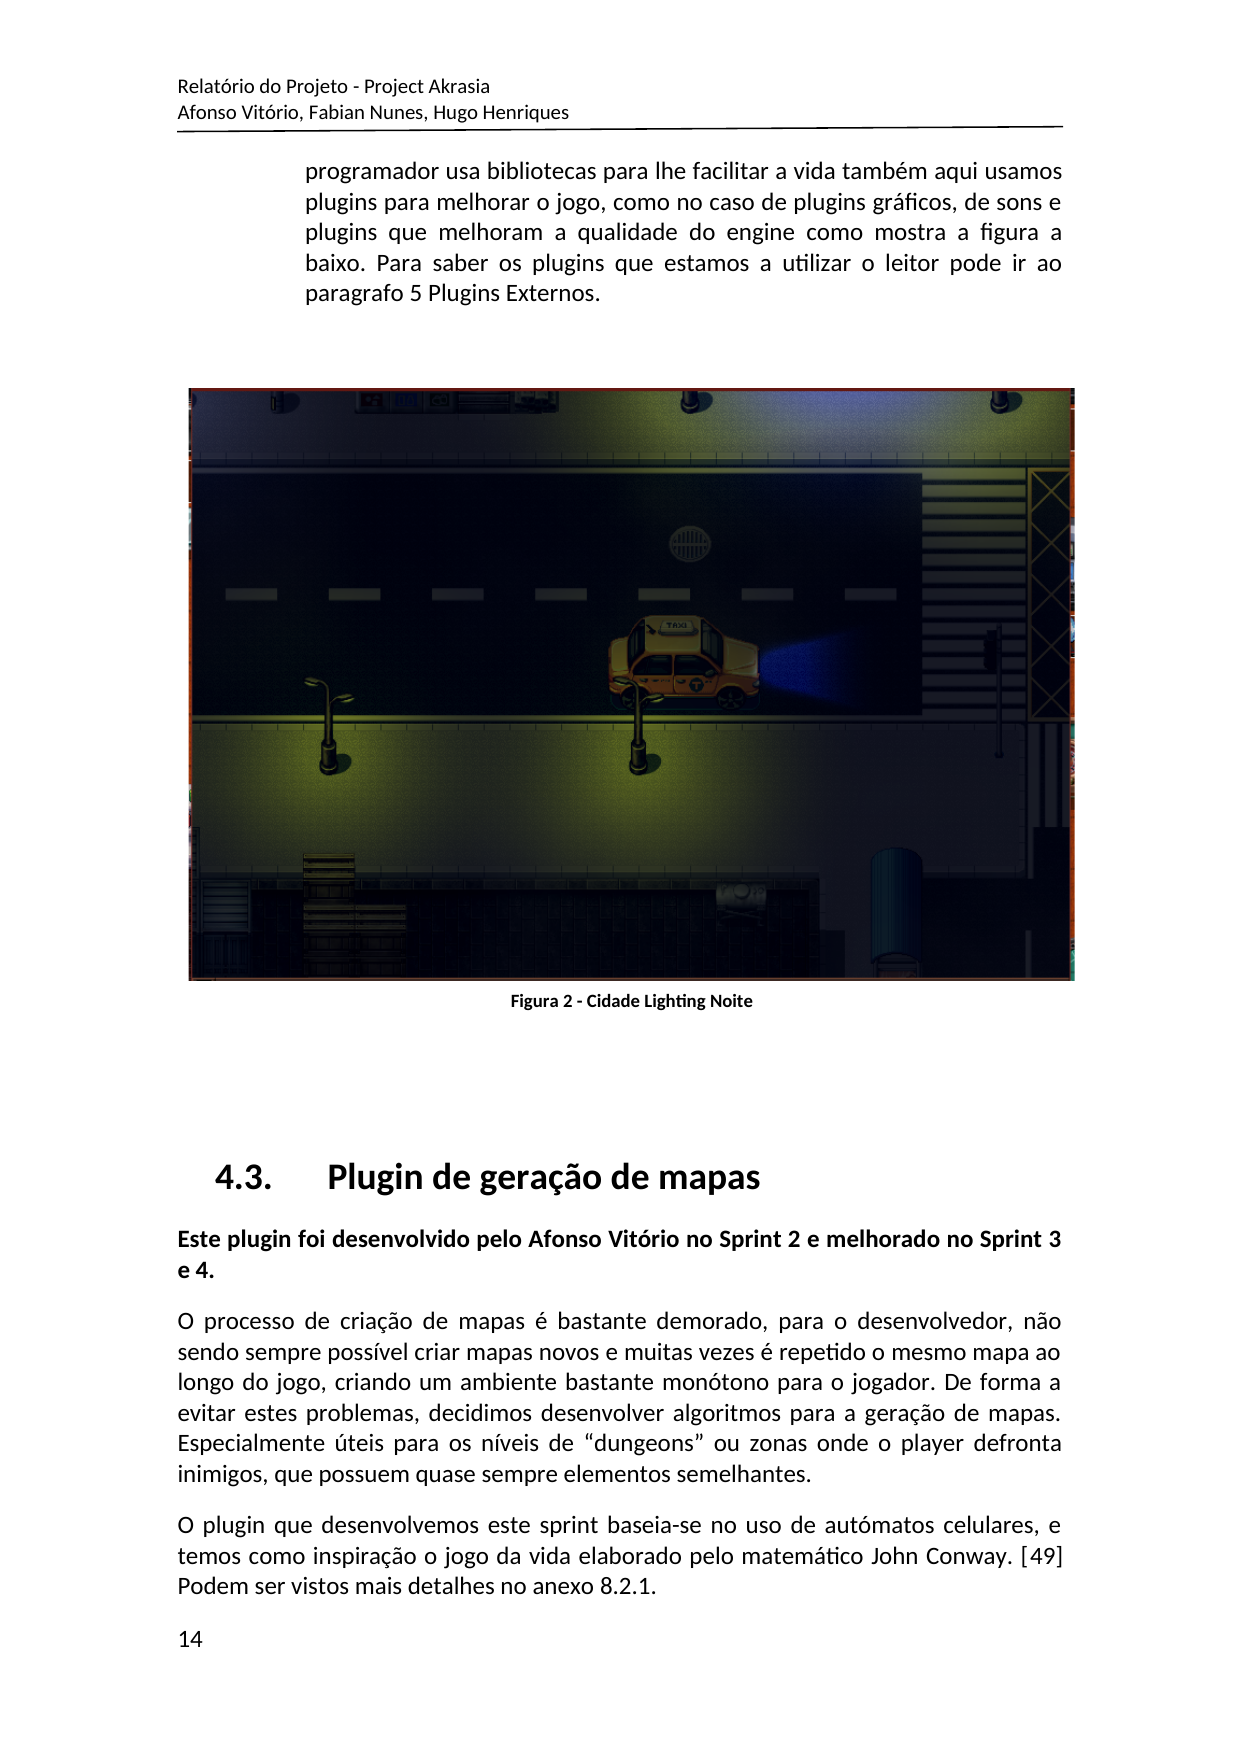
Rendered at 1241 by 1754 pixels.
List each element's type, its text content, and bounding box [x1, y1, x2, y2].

subtitle Plugin de geração de mapas [215, 1153, 1063, 1198]
picture [188, 388, 1075, 981]
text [305, 155, 1063, 308]
text O plugin que desenvolvemos este sprint baseia-se no uso de autómatos celulares, e temos como inspiração o jogo da vida elaborado pelo matemático John Conway. [86] Podem ser vistos mais detalhes no anexo 8.2.1. [177, 1509, 1063, 1601]
text Este plugin foi desenvolvido pelo Afonso Vitório no Sprint 2 e melhorado no Sprint 3 e 4. [177, 1223, 1063, 1284]
text O processo de criação de mapas é bastante demorado, para o desenvolvedor, não sendo sempre possível criar mapas novos e muitas vezes é repetido o mesmo mapa ao longo do jogo, criando um ambiente bastante monótono para o jogador. De forma a evitar estes problemas, decidimos desenvolver algoritmos para a geração de mapas. Especialmente úteis para os níveis de “dungeons” ou zonas onde o player defronta inimigos, que possuem quase sempre elementos semelhantes. [177, 1305, 1063, 1488]
